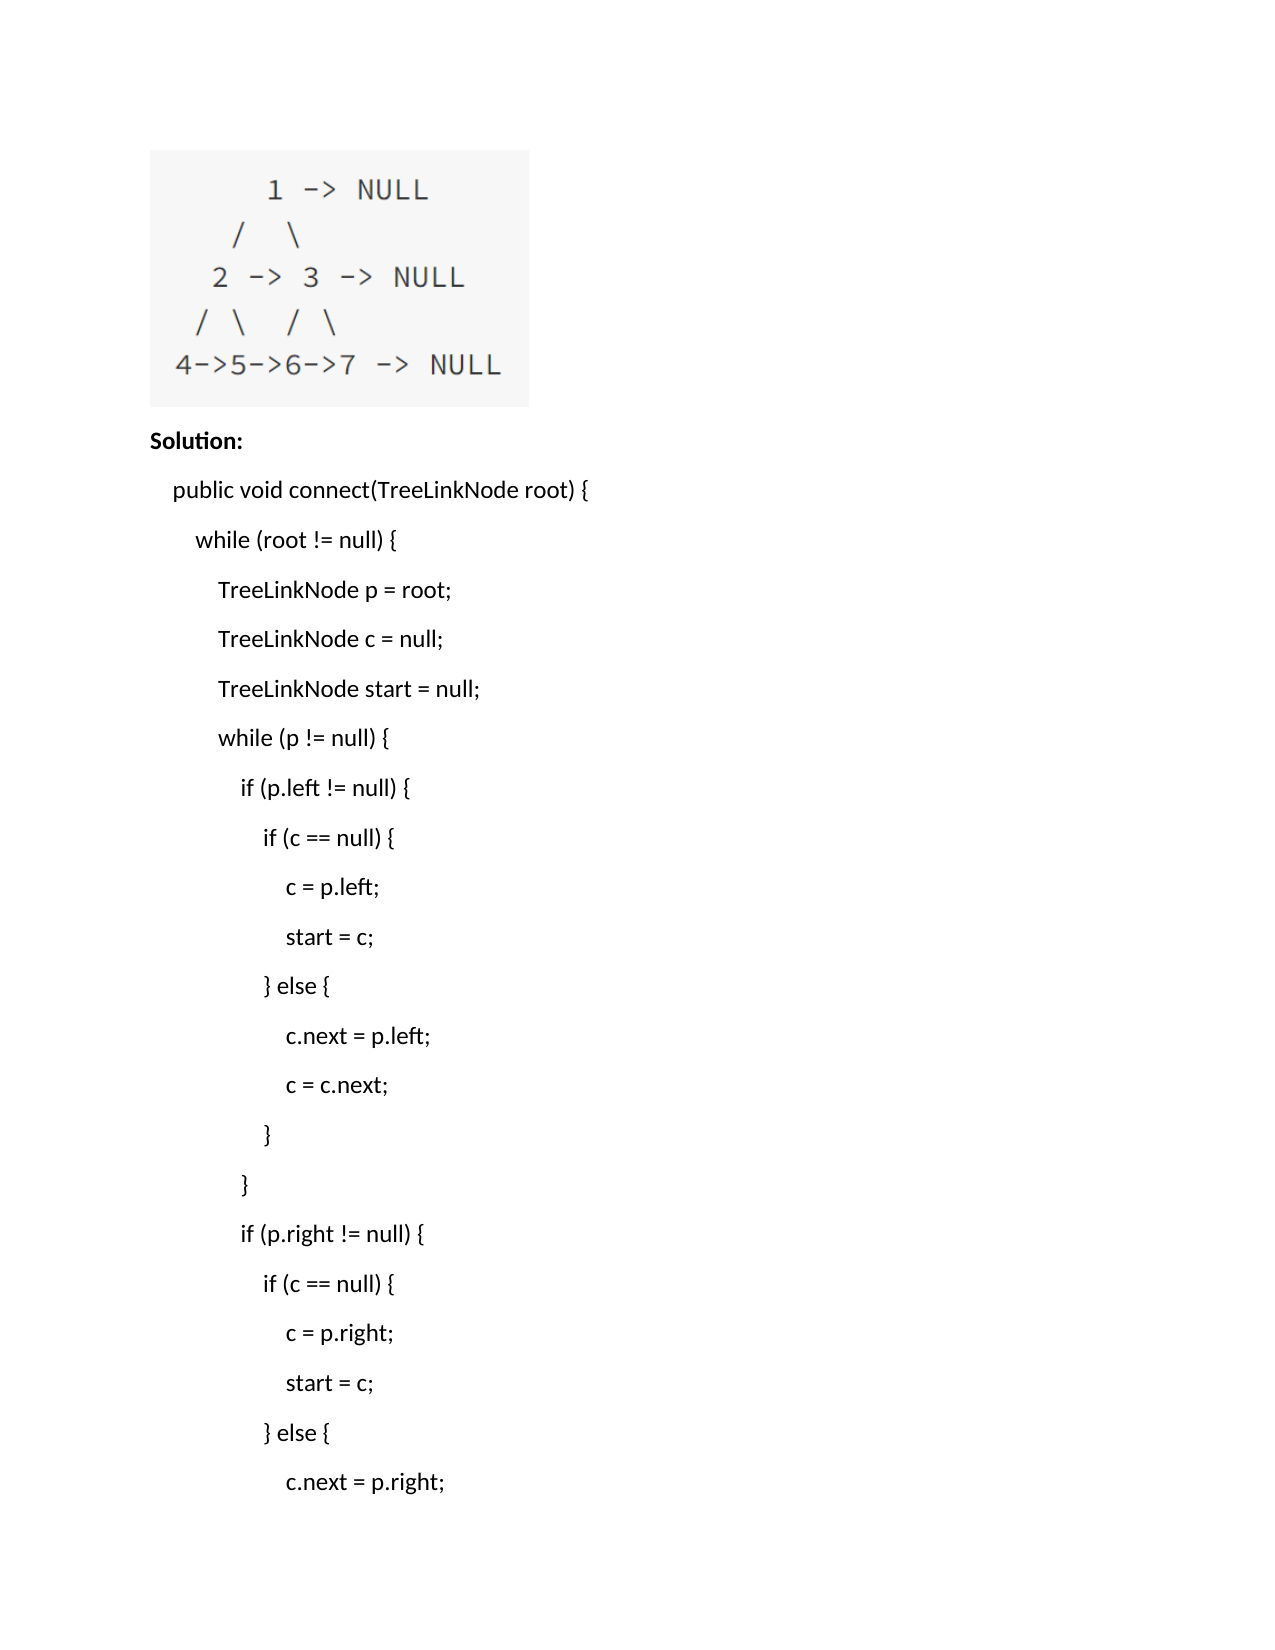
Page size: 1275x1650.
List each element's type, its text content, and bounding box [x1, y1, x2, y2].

text } else { [150, 971, 1125, 1001]
text c = c.next; [150, 1070, 1125, 1100]
text while (root != null) { [150, 524, 1125, 555]
picture [150, 150, 529, 407]
text Solution: [150, 425, 1125, 456]
text start = c; [150, 1367, 1125, 1398]
text if (c == null) { [150, 1268, 1125, 1298]
text } else { [150, 1417, 1125, 1447]
text if (c == null) { [150, 822, 1125, 852]
text c = p.left; [150, 871, 1125, 902]
text start = c; [150, 921, 1125, 951]
text while (p != null) { [150, 723, 1125, 753]
text if (p.right != null) { [150, 1218, 1125, 1249]
text TreeLinkNode c = null; [150, 623, 1125, 654]
text c.next = p.left; [150, 1020, 1125, 1051]
text } [150, 1169, 1125, 1199]
text TreeLinkNode start = null; [150, 673, 1125, 703]
text c = p.right; [150, 1318, 1125, 1348]
text if (p.left != null) { [150, 772, 1125, 803]
text } [150, 1119, 1125, 1150]
text public void connect(TreeLinkNode root) { [150, 475, 1125, 505]
text TreeLinkNode p = root; [150, 574, 1125, 604]
text c.next = p.right; [150, 1466, 1125, 1497]
